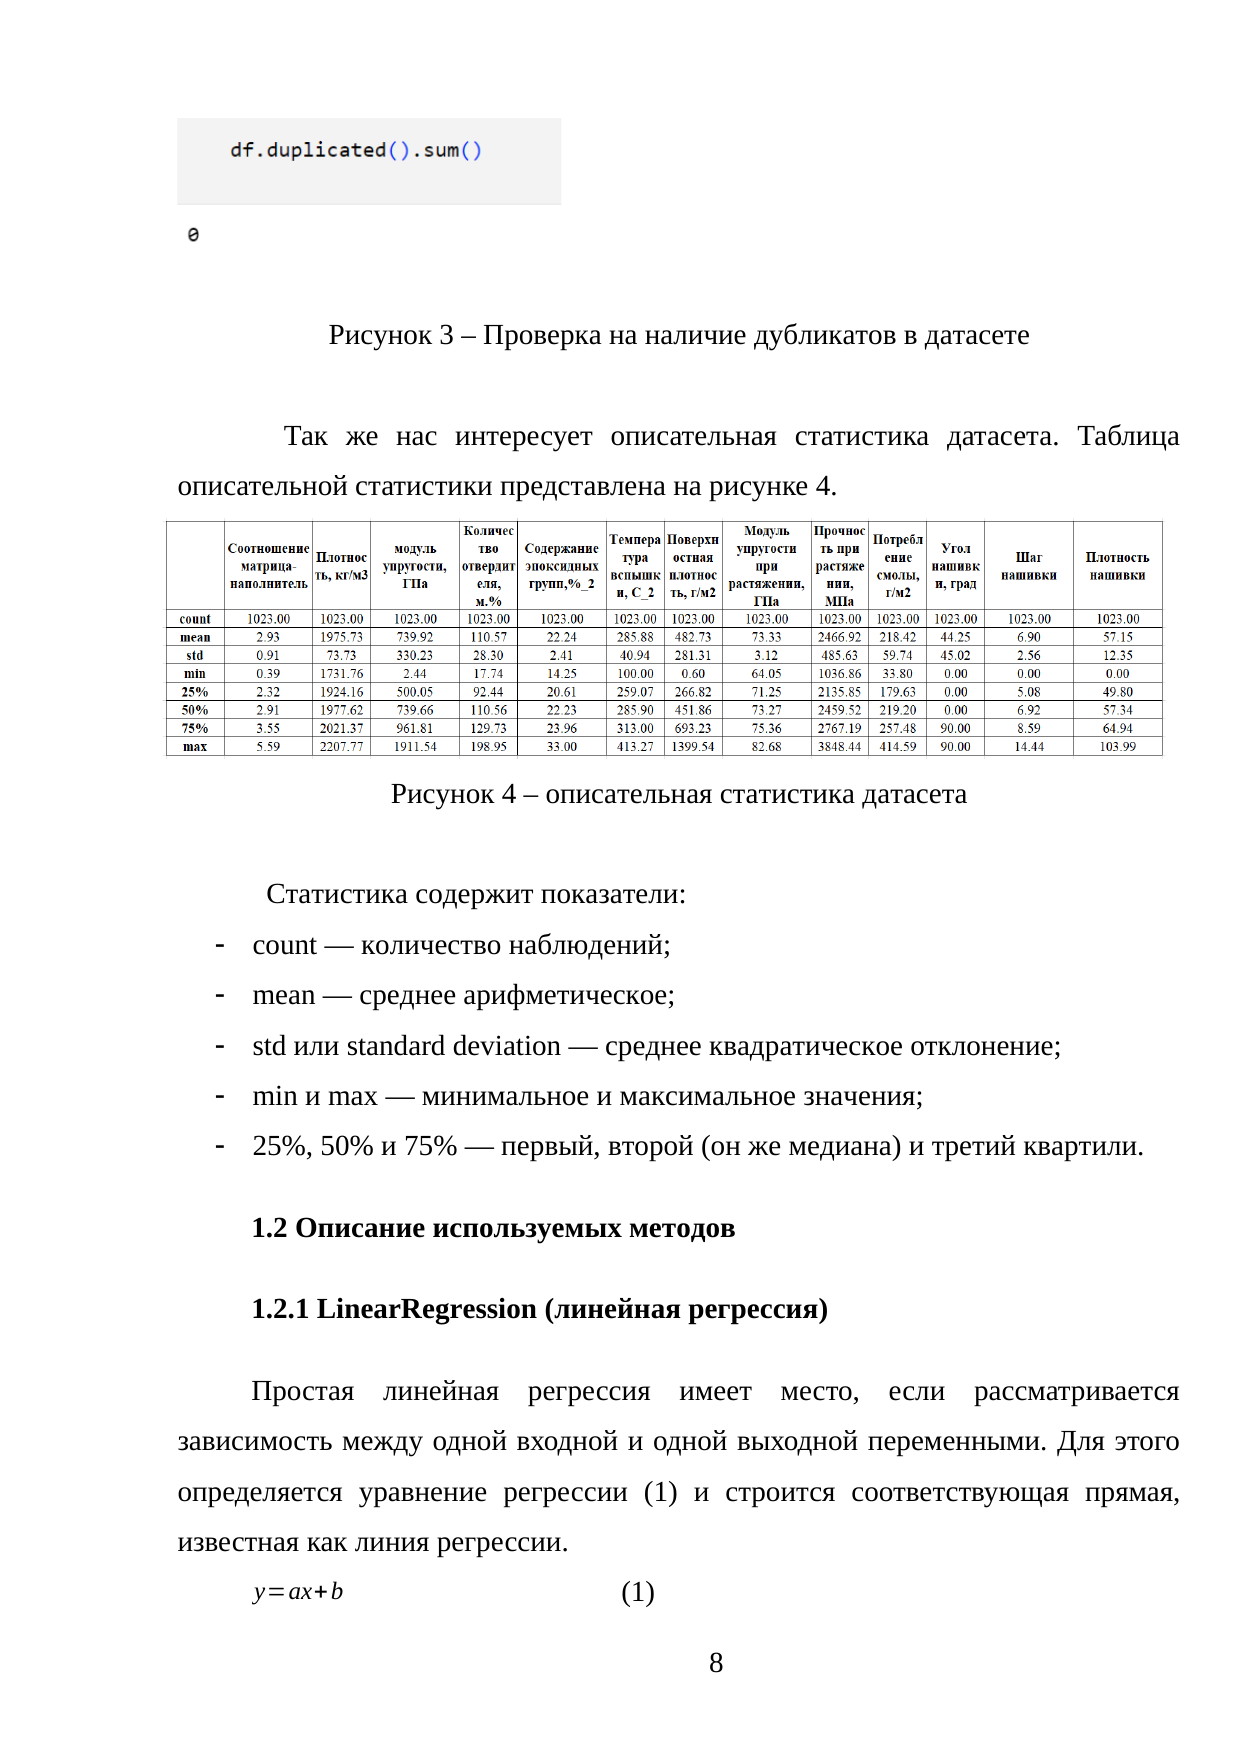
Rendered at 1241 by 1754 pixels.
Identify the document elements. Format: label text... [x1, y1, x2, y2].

picture [177, 118, 562, 301]
list 25%, 50% и 75% — первый, второй (он же медиана) и третий квартили. [215, 1128, 1181, 1162]
list Описание используемых методов [251, 1210, 1181, 1244]
text 1.2.1 LinearRegression (линейная регрессия) [251, 1292, 1181, 1325]
text Рисунок 3 – Проверка на наличие дубликатов в датасете [177, 317, 1181, 351]
list std или standard deviation — среднее квадратическое отклонение; [215, 1028, 1181, 1061]
text (1) [177, 1574, 1181, 1608]
text Простая линейная регрессия имеет место, если рассматривается зависимость между одной входной и одной выходной переменными. Для этого определяется уравнение регрессии (1) и строится соответствующая прямая, известная как линия регрессии. [177, 1373, 1181, 1558]
list mean — среднее арифметическое; [215, 977, 1181, 1011]
list min и max — минимальное и максимальное значения; [215, 1078, 1181, 1112]
text Так же нас интересует описательная статистика датасета. Таблица описательной статистики представлена на рисунке 4. [177, 418, 1181, 502]
text Рисунок 4 – описательная статистика датасета [177, 776, 1181, 809]
picture [162, 518, 1166, 759]
list count — количество наблюдений; [215, 927, 1181, 960]
text Статистика содержит показатели: [177, 876, 1181, 910]
